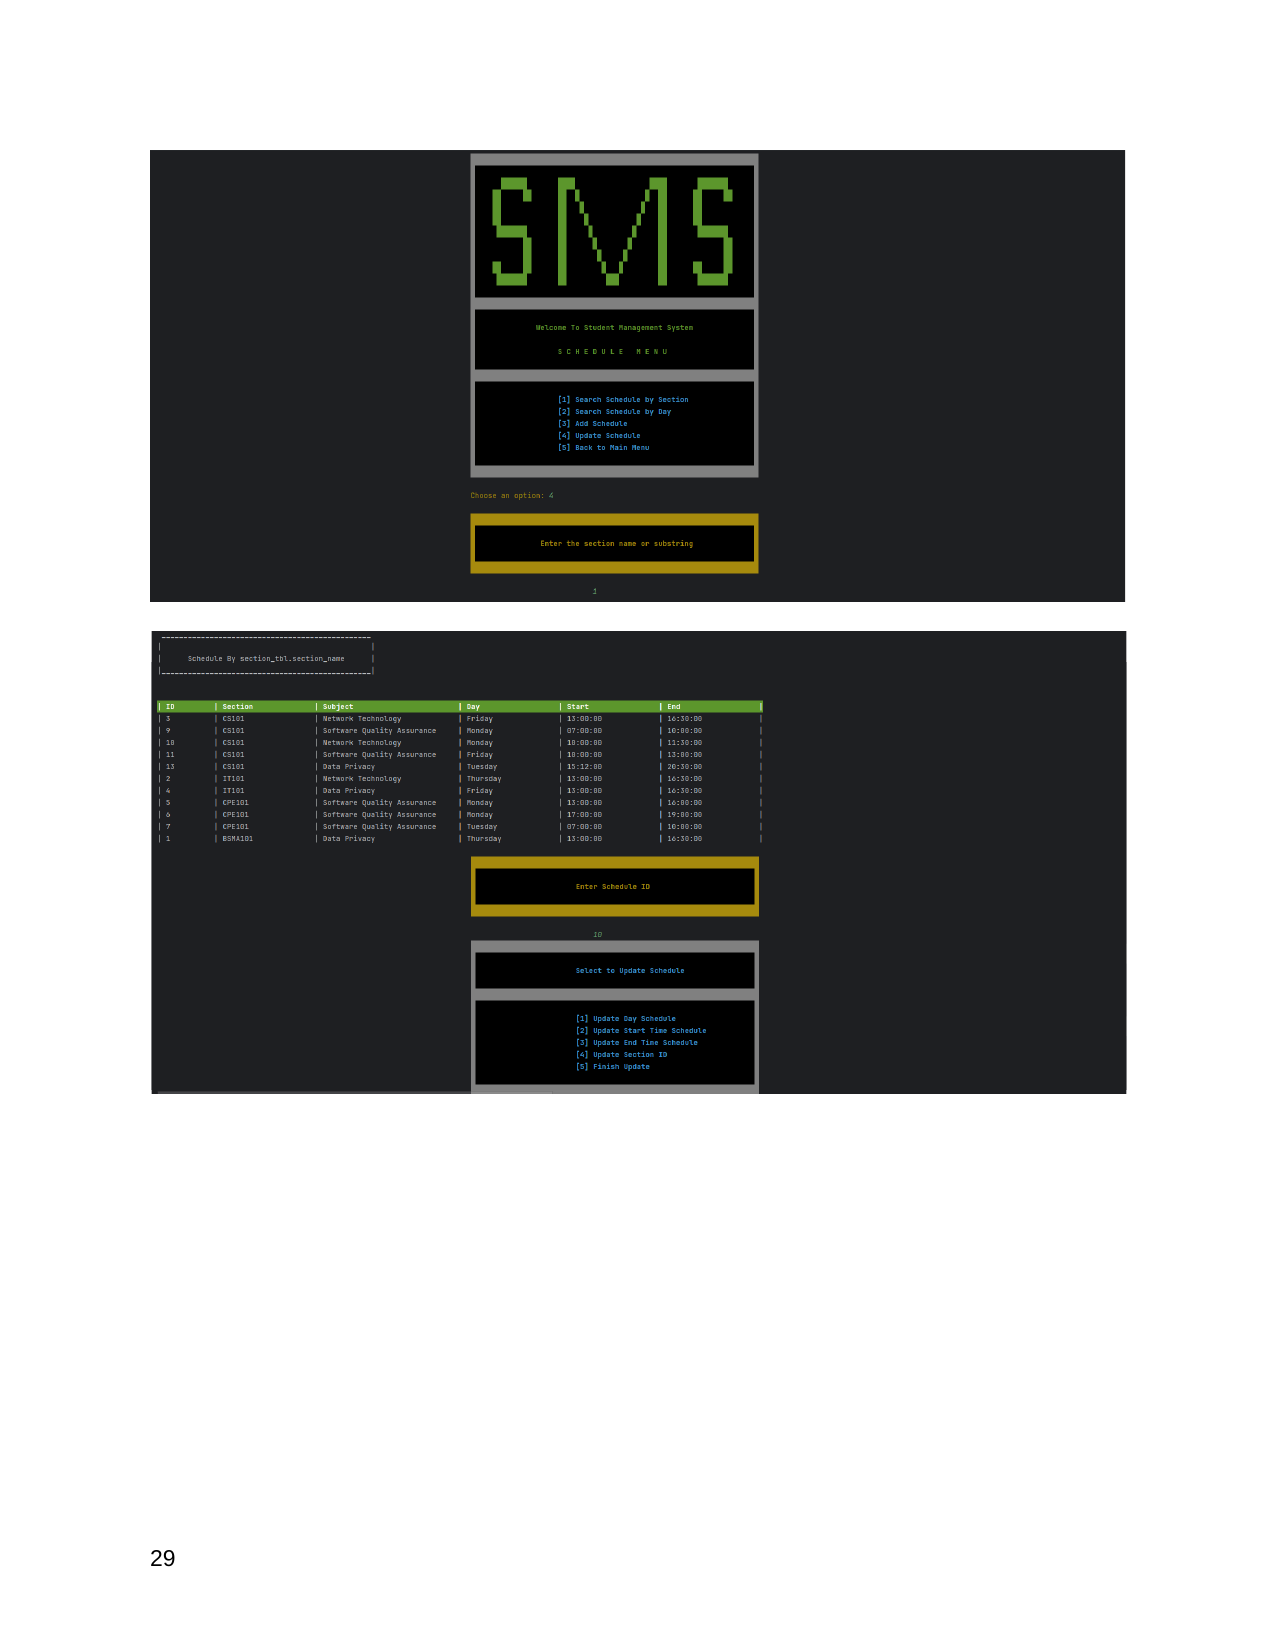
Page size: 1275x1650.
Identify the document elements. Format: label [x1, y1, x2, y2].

picture [150, 150, 1125, 602]
picture [151, 631, 1127, 1094]
